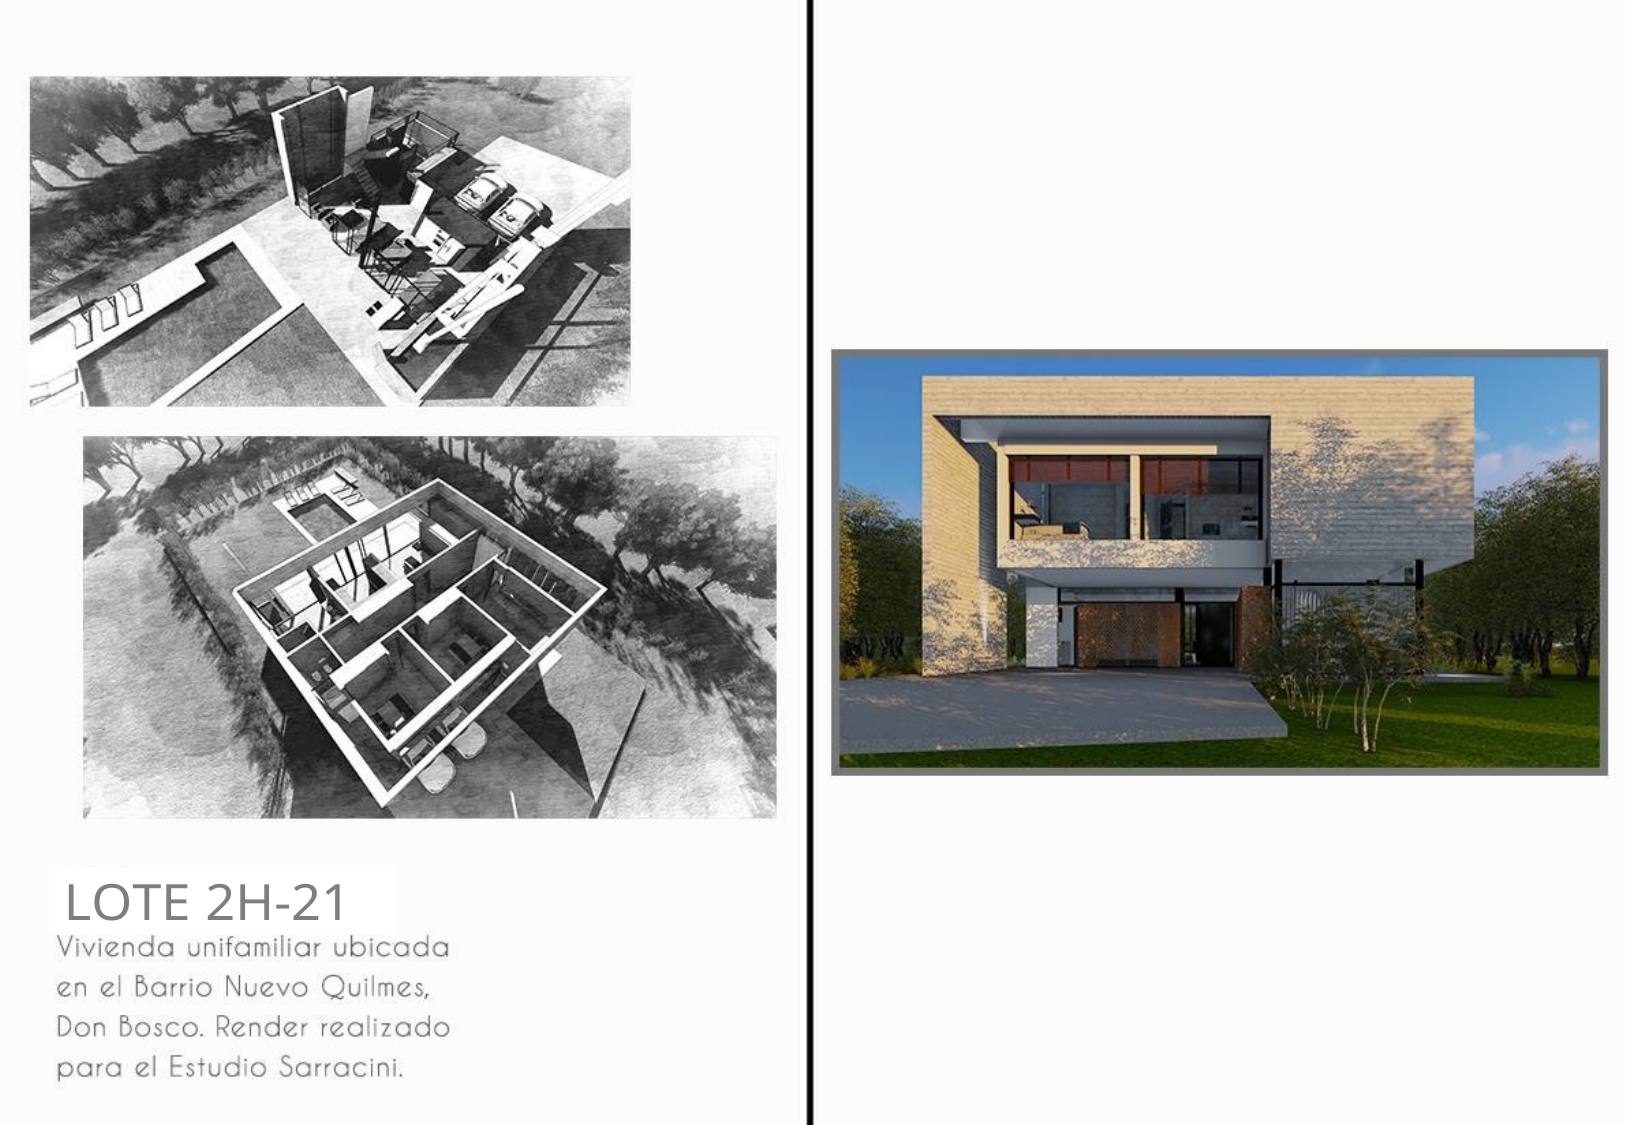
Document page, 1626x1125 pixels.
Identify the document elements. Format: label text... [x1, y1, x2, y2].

text LOTE 2H-21 [394, 867, 1392, 935]
picture [0, 0, 1626, 1125]
